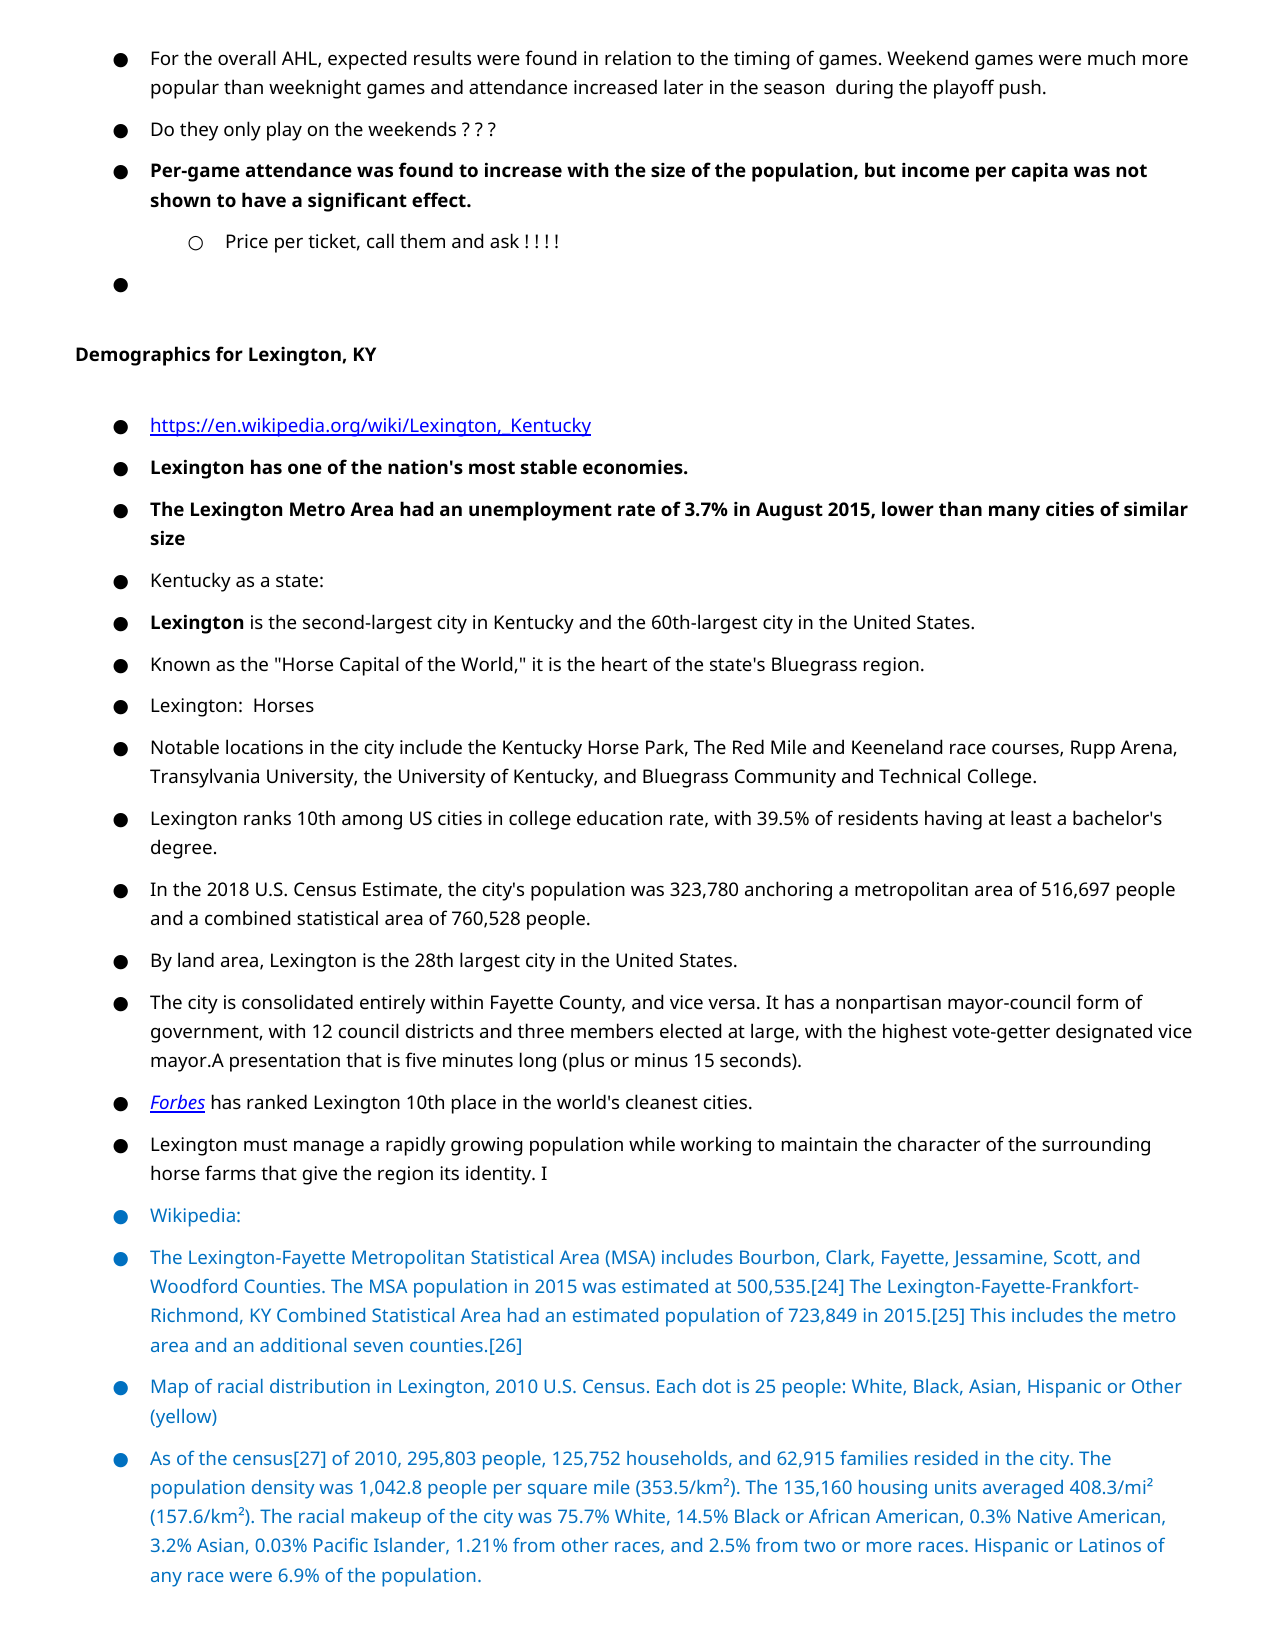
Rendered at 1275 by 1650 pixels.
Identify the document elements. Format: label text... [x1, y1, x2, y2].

list The city is consolidated entirely within Fayette County, and vice versa. It has a nonpartisan mayor-council form of government, with 12 council districts and three members elected at large, with the highest vote-getter designated vice mayor.A presentation that is five minutes long (plus or minus 15 seconds). [112, 989, 1200, 1073]
list The Lexington Metro Area had an unemployment rate of 3.7% in August 2015, lower than many cities of similar size [112, 496, 1200, 551]
text Demographics for Lexington, KY [75, 342, 1200, 367]
list Forbes has ranked Lexington 10th place in the world's cleanest cities. [112, 1089, 1200, 1115]
list Per-game attendance was found to increase with the size of the population, but income per capita was not shown to have a significant effect. [112, 158, 1200, 213]
list In the 2018 U.S. Census Estimate, the city's population was 323,780 anchoring a metropolitan area of 516,697 people and a combined statistical area of 760,528 people. [112, 876, 1200, 931]
list Do they only play on the weekends ? ? ? [112, 116, 1200, 142]
list Known as the "Horse Capital of the World," it is the heart of the state's Bluegrass region. [112, 651, 1200, 676]
list https://en.wikipedia.org/wiki/Lexington,_Kentucky [112, 413, 1200, 438]
list For the overall AHL, expected results were found in relation to the timing of games. Weekend games were much more popular than weeknight games and attendance increased later in the season during the playoff push. [112, 45, 1200, 100]
list Notable locations in the city include the Kentucky Horse Park, The Red Mile and Keeneland race courses, Rupp Arena, Transylvania University, the University of Kentucky, and Bluegrass Community and Technical College. [112, 734, 1200, 789]
list By land area, Lexington is the 28th largest city in the United States. [112, 947, 1200, 973]
list Wikipedia: [112, 1202, 1200, 1228]
list Lexington is the second-largest city in Kentucky and the 60th-largest city in the United States. [112, 609, 1200, 634]
list Lexington has one of the nation's most stable economies. [112, 454, 1200, 480]
list Lexington must manage a rapidly growing population while working to maintain the character of the surrounding horse farms that give the region its identity. I [112, 1131, 1200, 1186]
list Price per ticket, call them and ask ! ! ! ! [187, 229, 1200, 254]
list Map of racial distribution in Lexington, 2010 U.S. Census. Each dot is 25 people: White, Black, Asian, Hispanic or Other (yellow) [112, 1374, 1200, 1428]
list Lexington: Horses [112, 693, 1200, 718]
list As of the census[27] of 2010, 295,803 people, 125,752 households, and 62,915 families resided in the city. The population density was 1,042.8 people per square mile (353.5/km²). The 135,160 housing units averaged 408.3/mi² (157.6/km²). The racial makeup of the city was 75.7% White, 14.5% Black or African American, 0.3% Native American, 3.2% Asian, 0.03% Pacific Islander, 1.21% from other races, and 2.5% from two or more races. Hispanic or Latinos of any race were 6.9% of the population. [112, 1445, 1200, 1587]
list Lexington ranks 10th among US cities in college education rate, with 39.5% of residents having at least a bachelor's degree. [112, 805, 1200, 860]
list Kentucky as a state: [112, 567, 1200, 593]
list The Lexington-Fayette Metropolitan Statistical Area (MSA) includes Bourbon, Clark, Fayette, Jessamine, Scott, and Woodford Counties. The MSA population in 2015 was estimated at 500,535.[24] The Lexington-Fayette-Frankfort-Richmond, KY Combined Statistical Area had an estimated population of 723,849 in 2015.[25] This includes the metro area and an additional seven counties.[26] [112, 1244, 1200, 1357]
